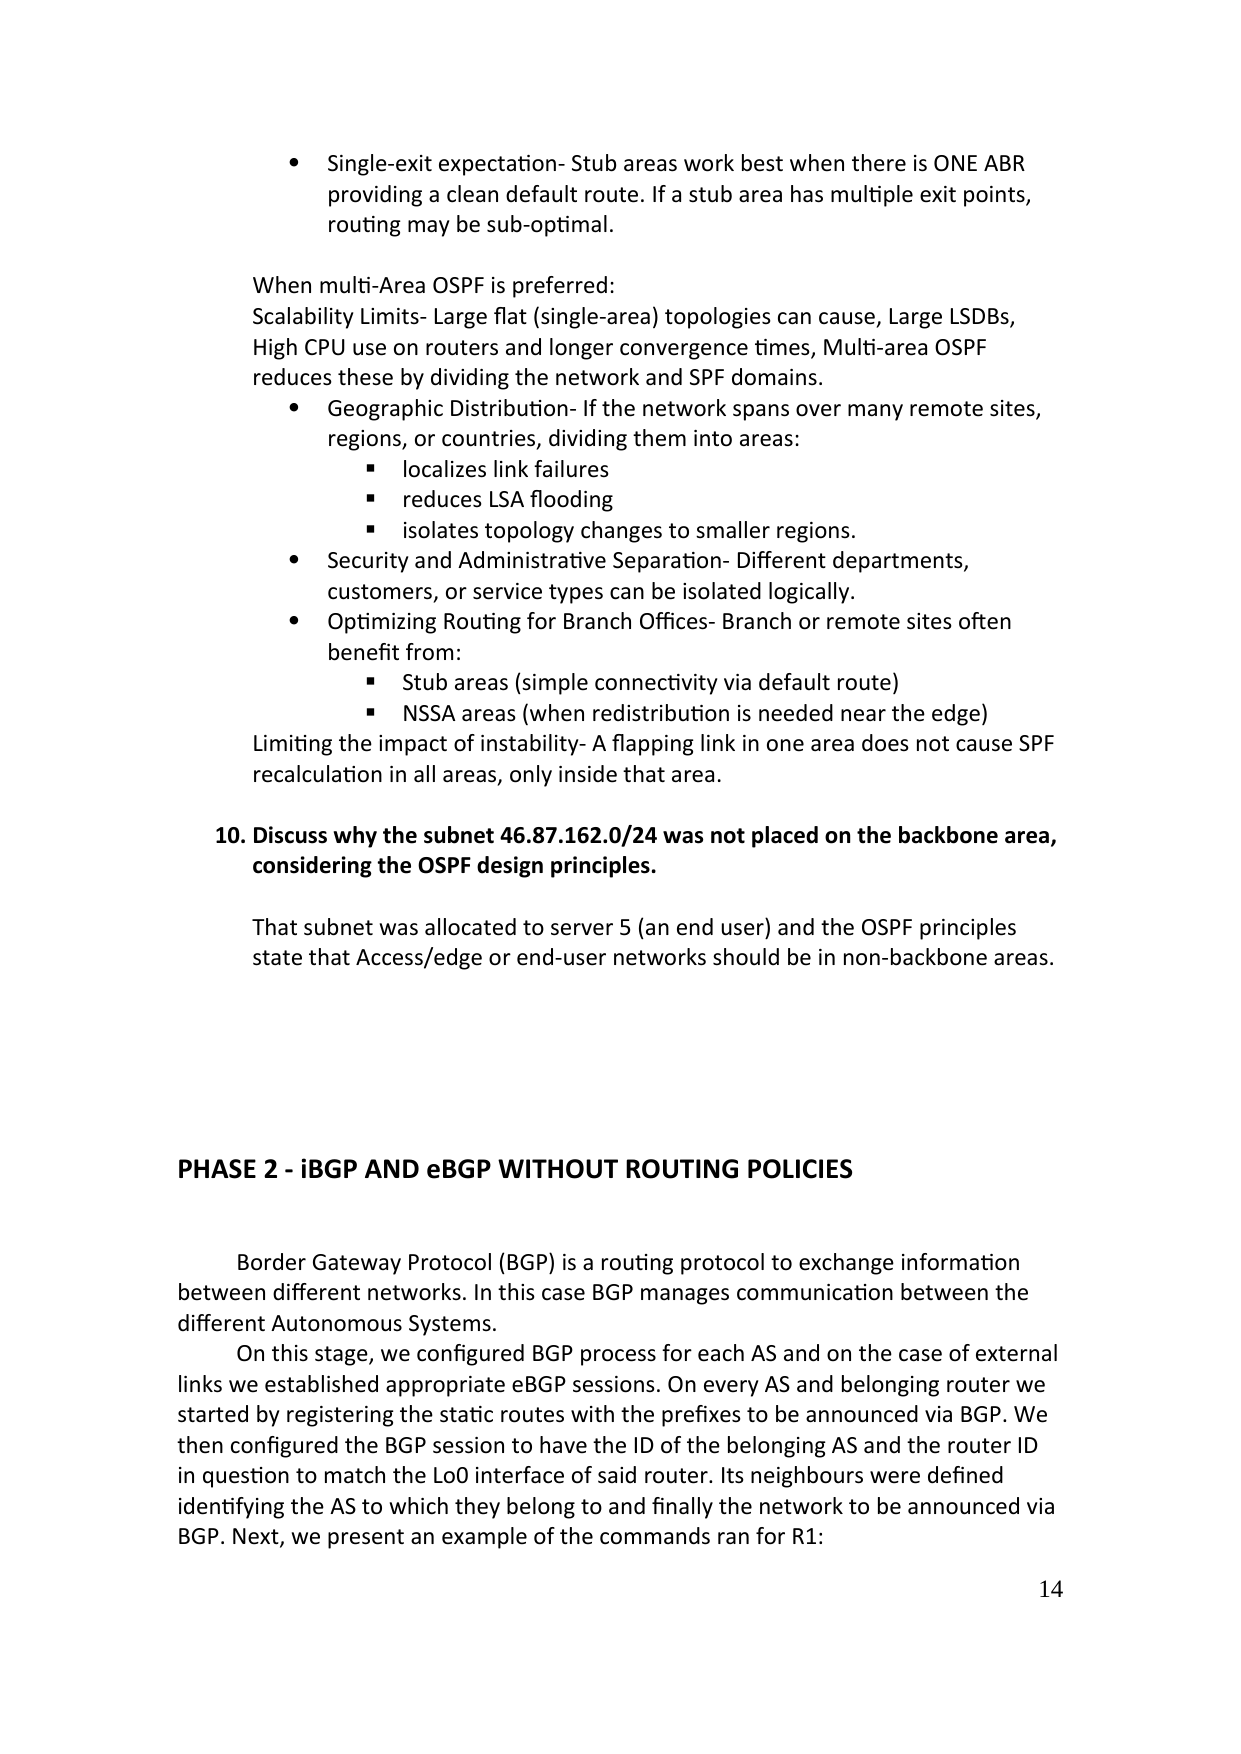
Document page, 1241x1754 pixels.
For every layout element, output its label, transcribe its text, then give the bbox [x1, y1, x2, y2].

list reduces LSA flooding [364, 483, 1063, 514]
text On this stage, we configured BGP process for each AS and on the case of external links we established appropriate eBGP sessions. On every AS and belonging router we started by registering the static routes with the prefixes to be announced via BGP. We then configured the BGP session to have the ID of the belonging AS and the router ID in question to match the Lo0 interface of said router. Its neighbours were defined identifying the AS to which they belong to and finally the network to be announced via BGP. Next, we present an example of the commands ran for R1: [177, 1337, 1063, 1551]
list Security and Administrative Separation- Different departments, customers, or service types can be isolated logically. [289, 544, 1063, 605]
subtitle PHASE 2 - iBGP AND eBGP WITHOUT ROUTING POLICIES [177, 1150, 1063, 1186]
list localizes link failures [364, 453, 1063, 483]
list isolates topology changes to smaller regions. [364, 514, 1063, 544]
list Optimizing Routing for Branch Offices- Branch or remote sites often benefit from: [289, 605, 1063, 666]
list When multi-Area OSPF is preferred: [252, 270, 1063, 300]
list Single-exit expectation- Stub areas work best when there is ONE ABR providing a clean default route. If a stub area has multiple exit points, routing may be sub-optimal. [289, 148, 1063, 239]
text Border Gateway Protocol (BGP) is a routing protocol to exchange information between different networks. In this case BGP manages communication between the different Autonomous Systems. [177, 1246, 1063, 1337]
list Scalability Limits- Large flat (single-area) topologies can cause, Large LSDBs, High CPU use on routers and longer convergence times, Multi-area OSPF reduces these by dividing the network and SPF domains. [252, 300, 1063, 392]
list Stub areas (simple connectivity via default route) [364, 666, 1063, 697]
list NSSA areas (when redistribution is needed near the edge) [364, 697, 1063, 727]
list Geographic Distribution- If the network spans over many remote sites, regions, or countries, dividing them into areas: [289, 392, 1063, 453]
list Limiting the impact of instability- A flapping link in one area does not cause SPF recalculation in all areas, only inside that area. [252, 727, 1063, 788]
list Discuss why the subnet 46.87.162.0/24 was not placed on the backbone area, considering the OSPF design principles. That subnet was allocated to server 5 (an end user) and the OSPF principles state that Access/edge or end-user networks should be in non-backbone areas. [214, 819, 1063, 972]
